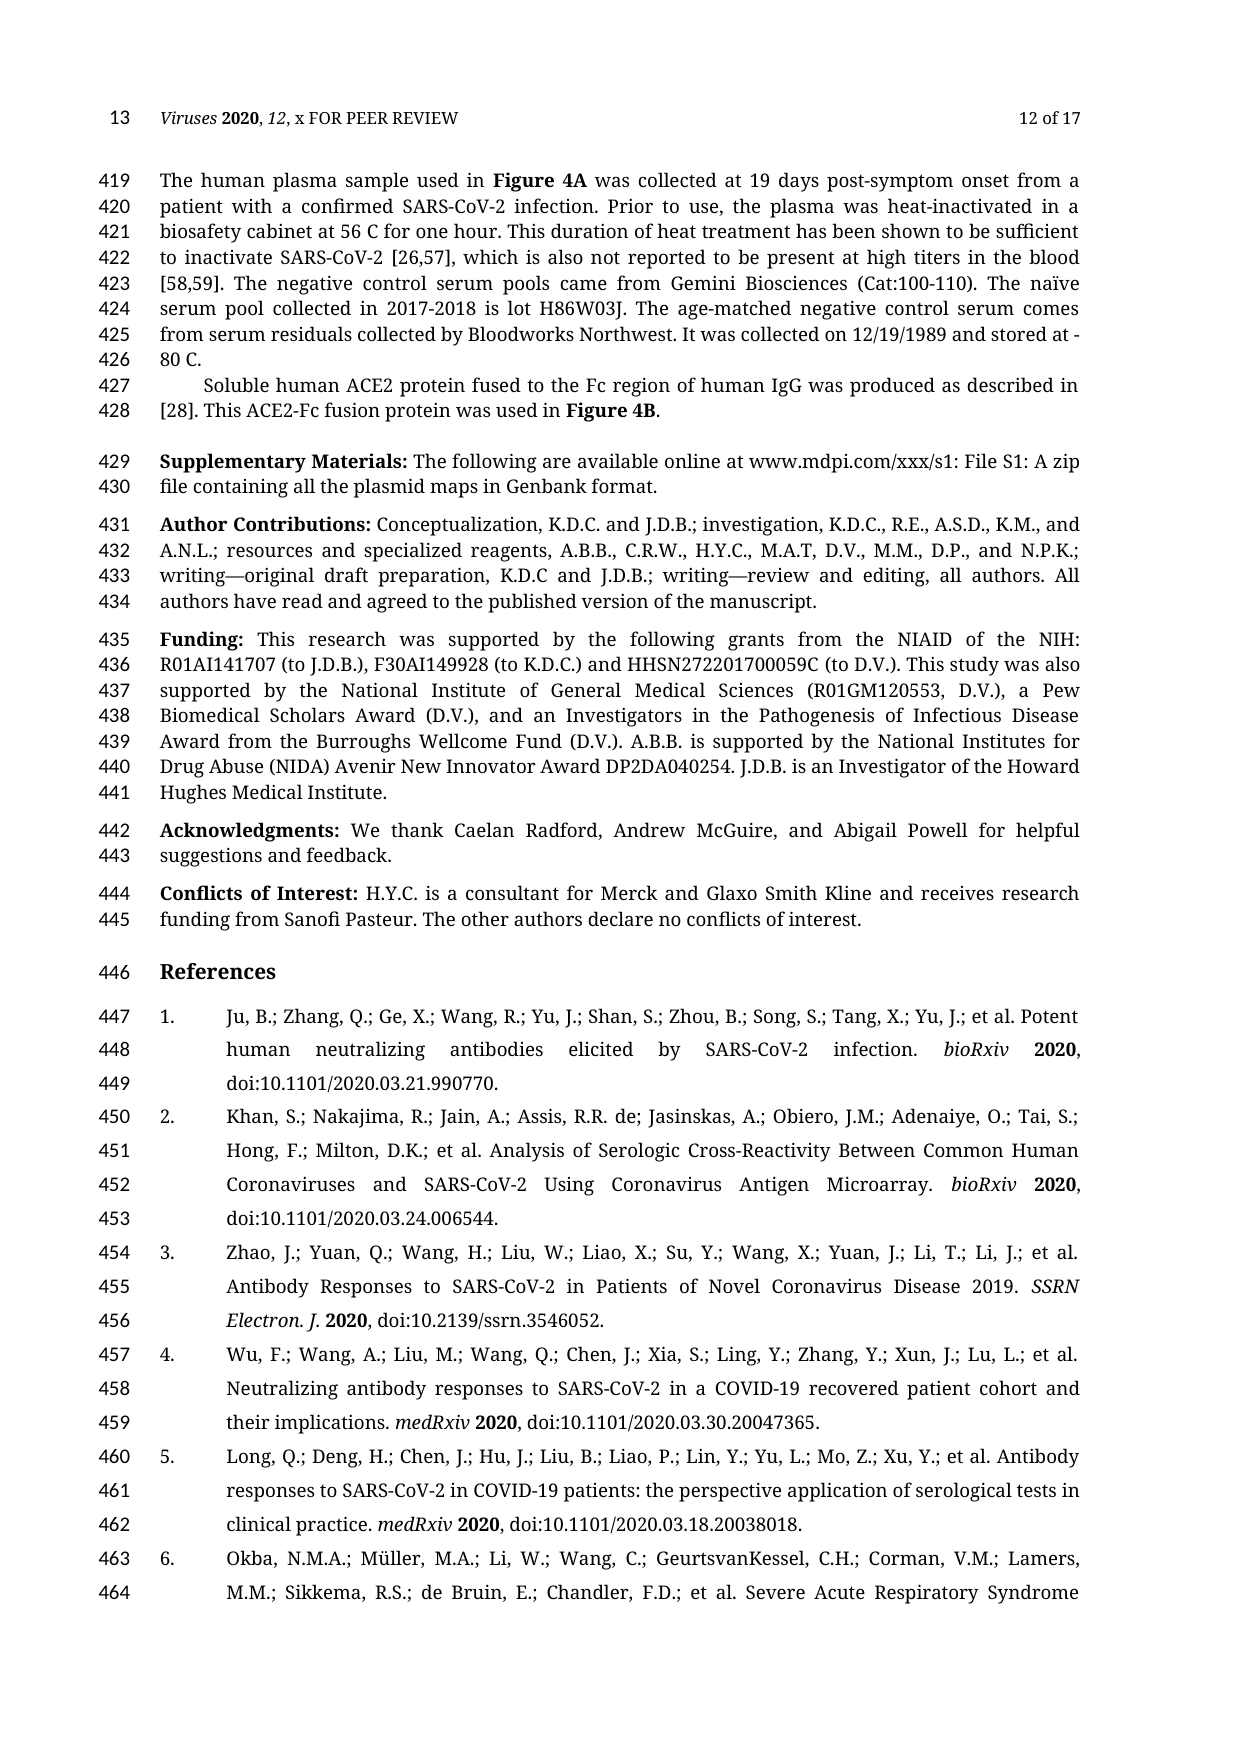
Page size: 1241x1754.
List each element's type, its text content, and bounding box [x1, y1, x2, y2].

text 5. Long, Q.; Deng, H.; Chen, J.; Hu, J.; Liu, B.; Liao, P.; Lin, Y.; Yu, L.; Mo, Z.; Xu, Y.; et al. Antibody responses to SARS-CoV-2 in COVID-19 patients: the perspective application of serological tests in clinical practice. medRxiv 2020, doi:10.1101/2020.03.18.20038018. [159, 1439, 1081, 1541]
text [159, 1541, 1081, 1609]
text Author Contributions: Conceptualization, K.D.C. and J.D.B.; investigation, K.D.C., R.E., A.S.D., K.M., and A.N.L.; resources and specialized reagents, A.B.B., C.R.W., H.Y.C., M.A.T, D.V., M.M., D.P., and N.P.K.; writing—original draft preparation, K.D.C and J.D.B.; writing—review and editing, all authors. All authors have read and agreed to the published version of the manuscript. [159, 511, 1081, 613]
text Soluble human ACE2 protein fused to the Fc region of human IgG was produced as described in [28]. This ACE2-Fc fusion protein was used in Figure 4B. [159, 372, 1081, 423]
text 3. Zhao, J.; Yuan, Q.; Wang, H.; Liu, W.; Liao, X.; Su, Y.; Wang, X.; Yuan, J.; Li, T.; Li, J.; et al. Antibody Responses to SARS-CoV-2 in Patients of Novel Coronavirus Disease 2019. SSRN Electron. J. 2020, doi:10.2139/ssrn.3546052. [159, 1235, 1081, 1337]
text 4. Wu, F.; Wang, A.; Liu, M.; Wang, Q.; Chen, J.; Xia, S.; Ling, Y.; Zhang, Y.; Xun, J.; Lu, L.; et al. Neutralizing antibody responses to SARS-CoV-2 in a COVID-19 recovered patient cohort and their implications. medRxiv 2020, doi:10.1101/2020.03.30.20047365. [159, 1337, 1081, 1439]
text Funding: This research was supported by the following grants from the NIAID of the NIH: R01AI141707 (to J.D.B.), F30AI149928 (to K.D.C.) and HHSN272201700059C (to D.V.). This study was also supported by the National Institute of General Medical Sciences (R01GM120553, D.V.), a Pew Biomedical Scholars Award (D.V.), and an Investigators in the Pathogenesis of Infectious Disease Award from the Burroughs Wellcome Fund (D.V.). A.B.B. is supported by the National Institutes for Drug Abuse (NIDA) Avenir New Innovator Award DP2DA040254. J.D.B. is an Investigator of the Howard Hughes Medical Institute. [159, 626, 1081, 805]
text Supplementary Materials: The following are available online at www.mdpi.com/xxx/s1: File S1: A zip file containing all the plasmid maps in Genbank format. [159, 448, 1081, 499]
text Conflicts of Interest: H.Y.C. is a consultant for Merck and Glaxo Smith Kline and receives research funding from Sanofi Pasteur. The other authors declare no conflicts of interest. [159, 881, 1081, 932]
subtitle References [159, 957, 1081, 985]
text 2. Khan, S.; Nakajima, R.; Jain, A.; Assis, R.R. de; Jasinskas, A.; Obiero, J.M.; Adenaiye, O.; Tai, S.; Hong, F.; Milton, D.K.; et al. Analysis of Serologic Cross-Reactivity Between Common Human Coronaviruses and SARS-CoV-2 Using Coronavirus Antigen Microarray. bioRxiv 2020, doi:10.1101/2020.03.24.006544. [159, 1099, 1081, 1235]
text Acknowledgments: We thank Caelan Radford, Andrew McGuire, and Abigail Powell for helpful suggestions and feedback. [159, 817, 1081, 868]
text 1. Ju, B.; Zhang, Q.; Ge, X.; Wang, R.; Yu, J.; Shan, S.; Zhou, B.; Song, S.; Tang, X.; Yu, J.; et al. Potent human neutralizing antibodies elicited by SARS-CoV-2 infection. bioRxiv 2020, doi:10.1101/2020.03.21.990770. [159, 998, 1081, 1099]
text The human plasma sample used in Figure 4A was collected at 19 days post-symptom onset from a patient with a confirmed SARS-CoV-2 infection. Prior to use, the plasma was heat-inactivated in a biosafety cabinet at 56 C for one hour. This duration of heat treatment has been shown to be sufficient to inactivate SARS-CoV-2 [26,57], which is also not reported to be present at high titers in the blood [58,59]. The negative control serum pools came from Gemini Biosciences (Cat:100-110). The naïve serum pool collected in 2017-2018 is lot H86W03J. The age-matched negative control serum comes from serum residuals collected by Bloodworks Northwest. It was collected on 12/19/1989 and stored at -80 C. [159, 168, 1081, 372]
